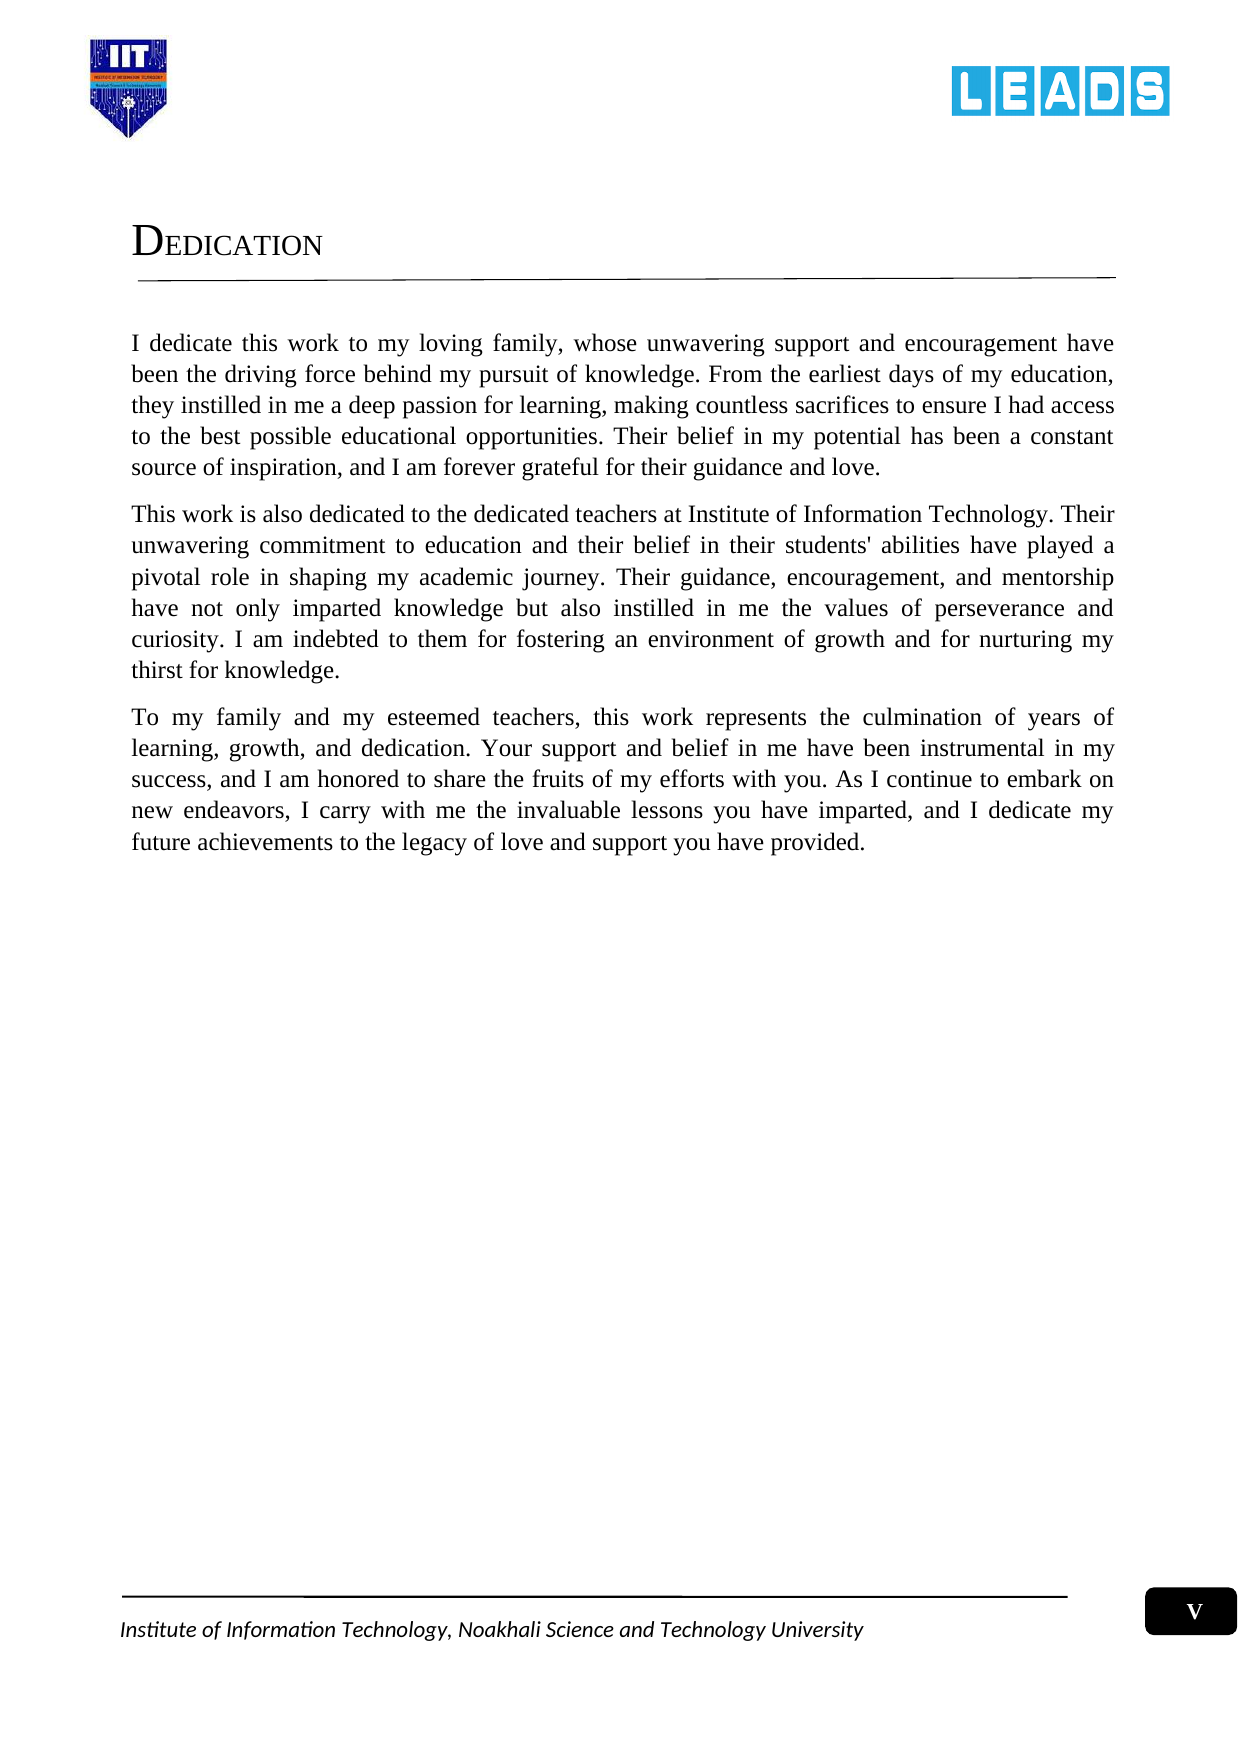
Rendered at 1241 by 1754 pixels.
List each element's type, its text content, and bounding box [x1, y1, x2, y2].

text This work is also dedicated to the dedicated teachers at Institute of Information Technology. Their unwavering commitment to education and their belief in their students' abilities have played a pivotal role in shaping my academic journey. Their guidance, encouragement, and mentorship have not only imparted knowledge but also instilled in me the values of perseverance and curiosity. I am indebted to them for fostering an environment of growth and for nurturing my thirst for knowledge. [131, 499, 1116, 683]
subtitle DEDICATION [131, 212, 1116, 265]
text To my family and my esteemed teachers, this work represents the culmination of years of learning, growth, and dedication. Your support and belief in me have been instrumental in my success, and I am honored to share the fruits of my efforts with you. As I continue to embark on new endeavors, I carry with me the invaluable lessons you have imparted, and I dedicate my future achievements to the legacy of love and support you have provided. [131, 702, 1116, 855]
text I dedicate this work to my loving family, whose unwavering support and encouragement have been the driving force behind my pursuit of knowledge. From the earliest days of my education, they instilled in me a deep passion for learning, making countless sacrifices to ensure I had access to the best possible educational opportunities. Their belief in my potential has been a constant source of inspiration, and I am forever grateful for their guidance and love. [131, 328, 1116, 481]
picture [69, 35, 188, 142]
picture [947, 60, 1174, 122]
